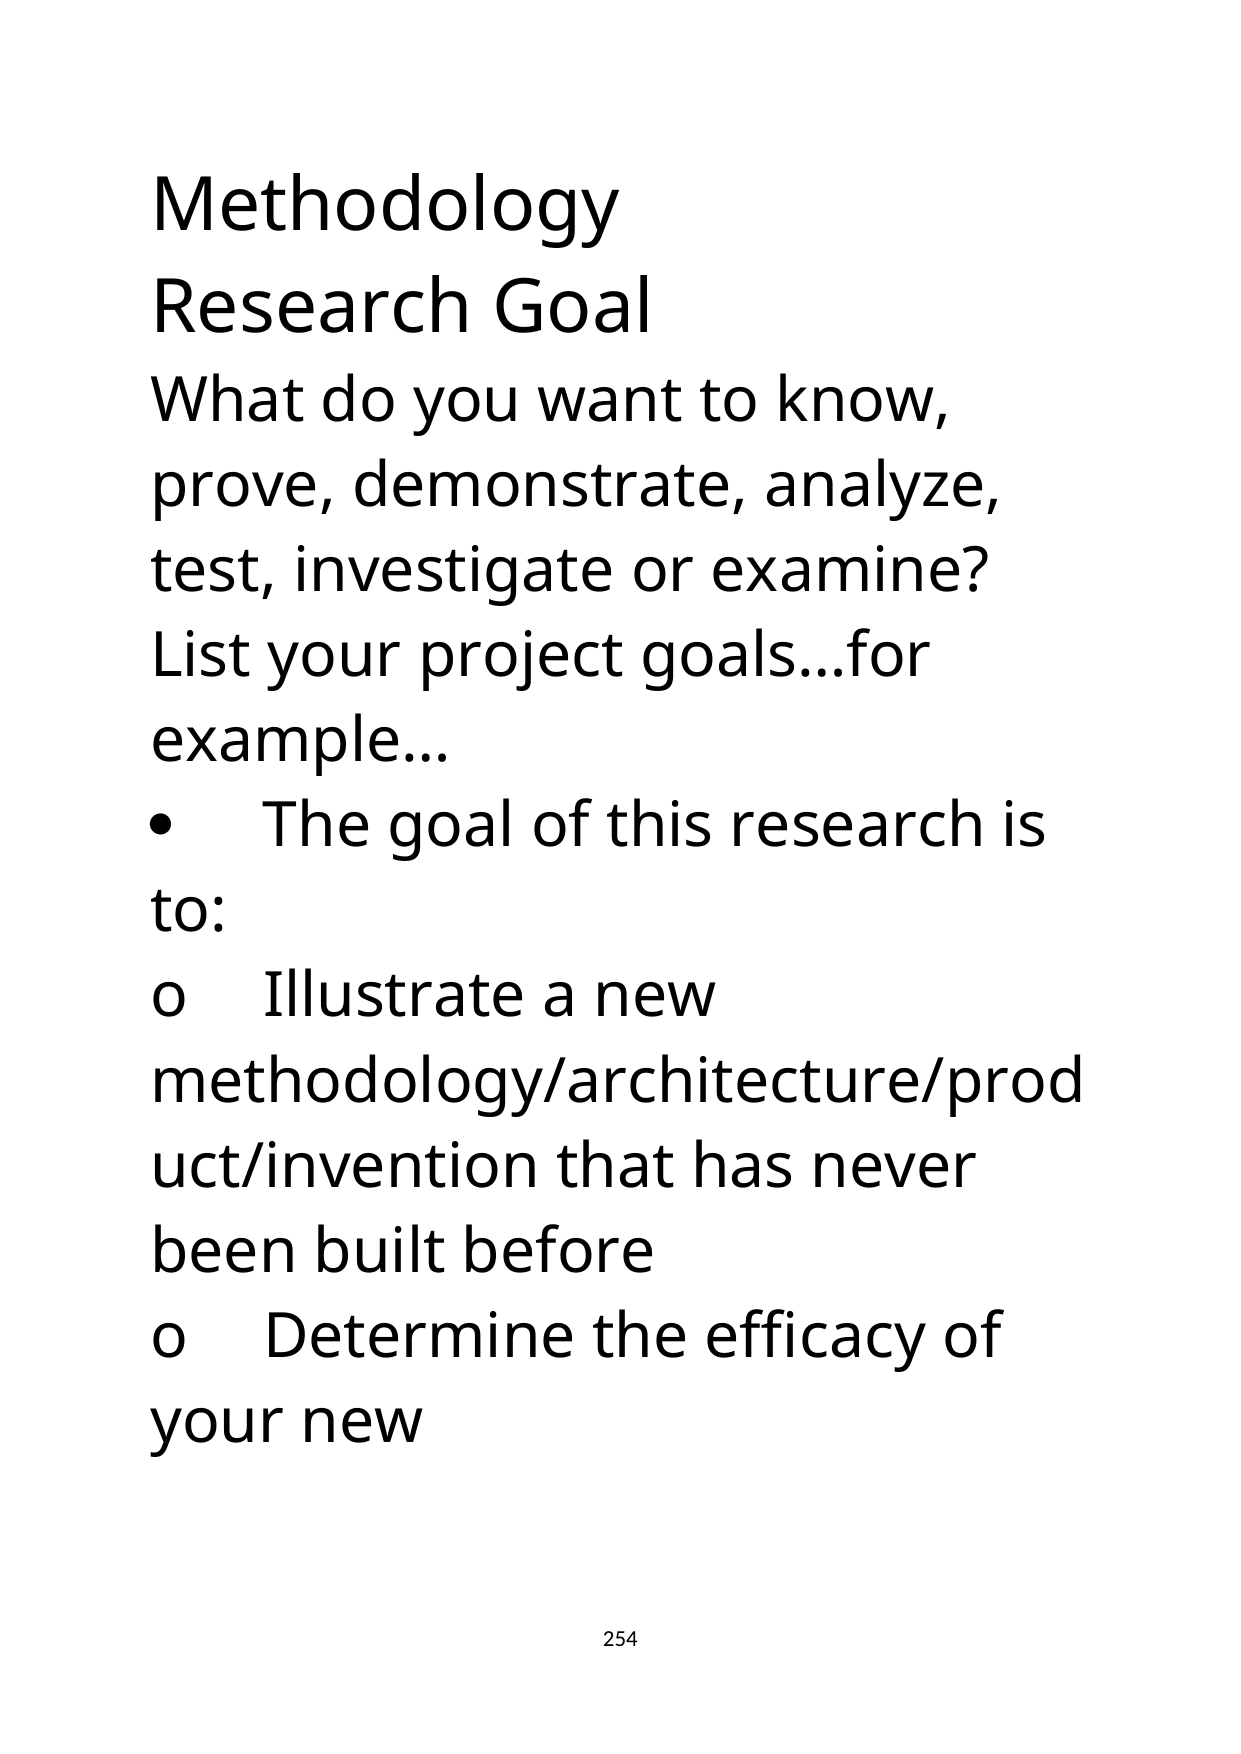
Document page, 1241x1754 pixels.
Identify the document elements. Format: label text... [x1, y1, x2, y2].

text The goal of this research is to: [150, 780, 1090, 950]
text What do you want to know, prove, demonstrate, analyze, test, investigate or examine? List your project goals…for example… [150, 354, 1090, 780]
text oIllustrate a new methodology/architecture/product/invention that has never been built before [150, 950, 1090, 1291]
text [150, 1291, 1090, 1461]
text Research Goal [150, 252, 1090, 354]
text Methodology [150, 150, 1090, 252]
